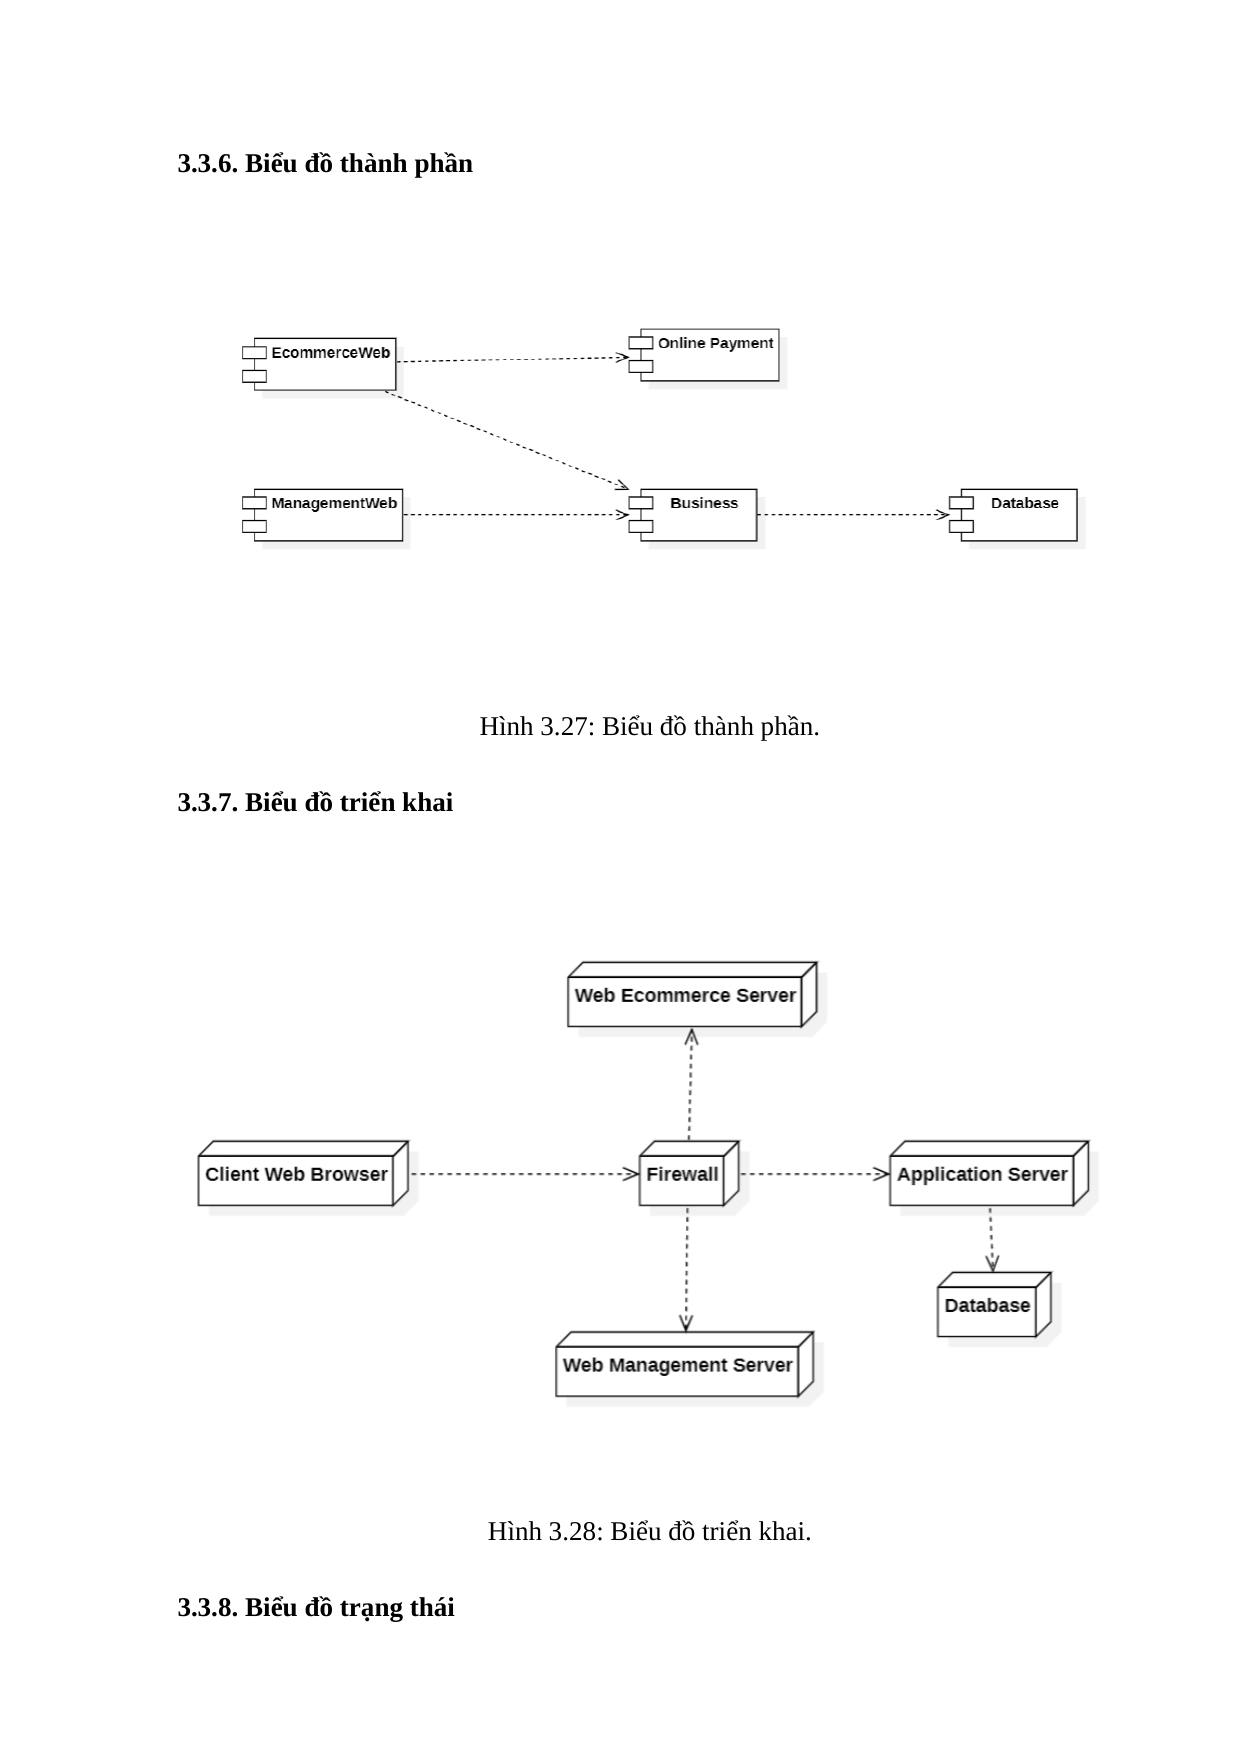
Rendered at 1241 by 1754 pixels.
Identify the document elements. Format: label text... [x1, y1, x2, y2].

subtitle 3.3.8. Biểu đồ trạng thái [177, 1591, 1122, 1622]
subtitle 3.3.6. Biểu đồ thành phần [177, 147, 1122, 178]
picture [177, 861, 1153, 1479]
picture [177, 223, 1153, 674]
subtitle 3.3.7. Biểu đồ triển khai [177, 786, 1122, 817]
